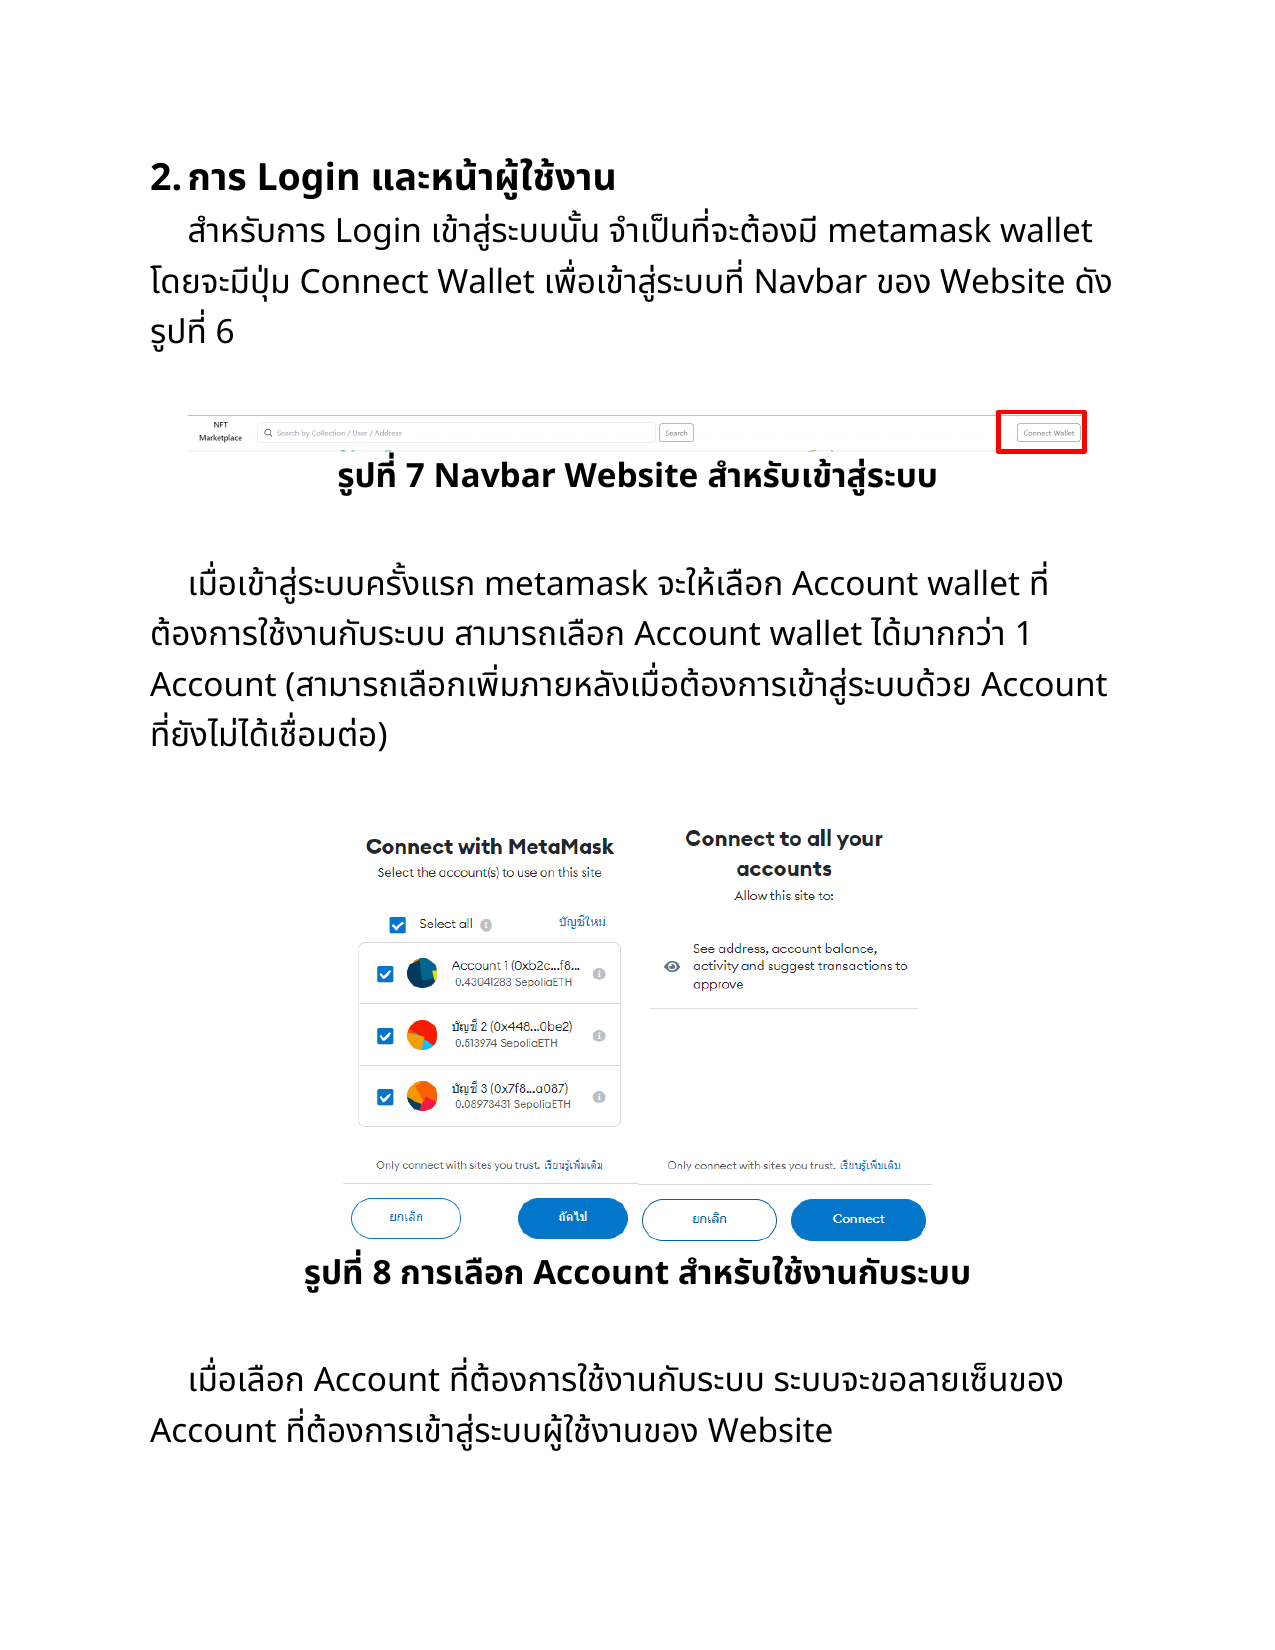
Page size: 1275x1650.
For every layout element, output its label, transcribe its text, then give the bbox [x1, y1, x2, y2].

picture [187, 415, 996, 452]
list เมื่อเข้าสู่ระบบครั้งแรก metamask จะให้เลือก Account wallet ที่ต้องการใช้งานกับระบบ สามารถเลือก Account wallet ได้มากกว่า 1 Account (สามารถเลือกเพิ่มภายหลังเมื่อต้องการเข้าสู่ระบบด้วย Account ที่ยังไม่ได้เชื่อมต่อ) [150, 559, 1125, 762]
picture [1001, 415, 1082, 449]
list เมื่อเลือก Account ที่ต้องการใช้งานกับระบบ ระบบจะขอลายเซ็นของ Account ที่ต้องการเข้าสู่ระบบผู้ใช้งานของ Website [150, 1356, 1125, 1457]
list สำหรับการ Login เข้าสู่ระบบนั้น จำเป็นที่จะต้องมี metamask wallet โดยจะมีปุ่ม Connect Wallet เพื่อเข้าสู่ระบบที่ Navbar ของ Website ดังรูปที่ 6 [150, 207, 1125, 359]
text รูปที่ 7 Navbar Website สำหรับเข้าสู่ระบบ [150, 452, 1125, 502]
text รูปที่ 8 การเลือก Account สำหรับใช้งานกับระบบ [150, 1249, 1125, 1299]
picture [343, 818, 932, 1249]
list การ Login และหน้าผู้ใช้งาน [150, 150, 1125, 207]
